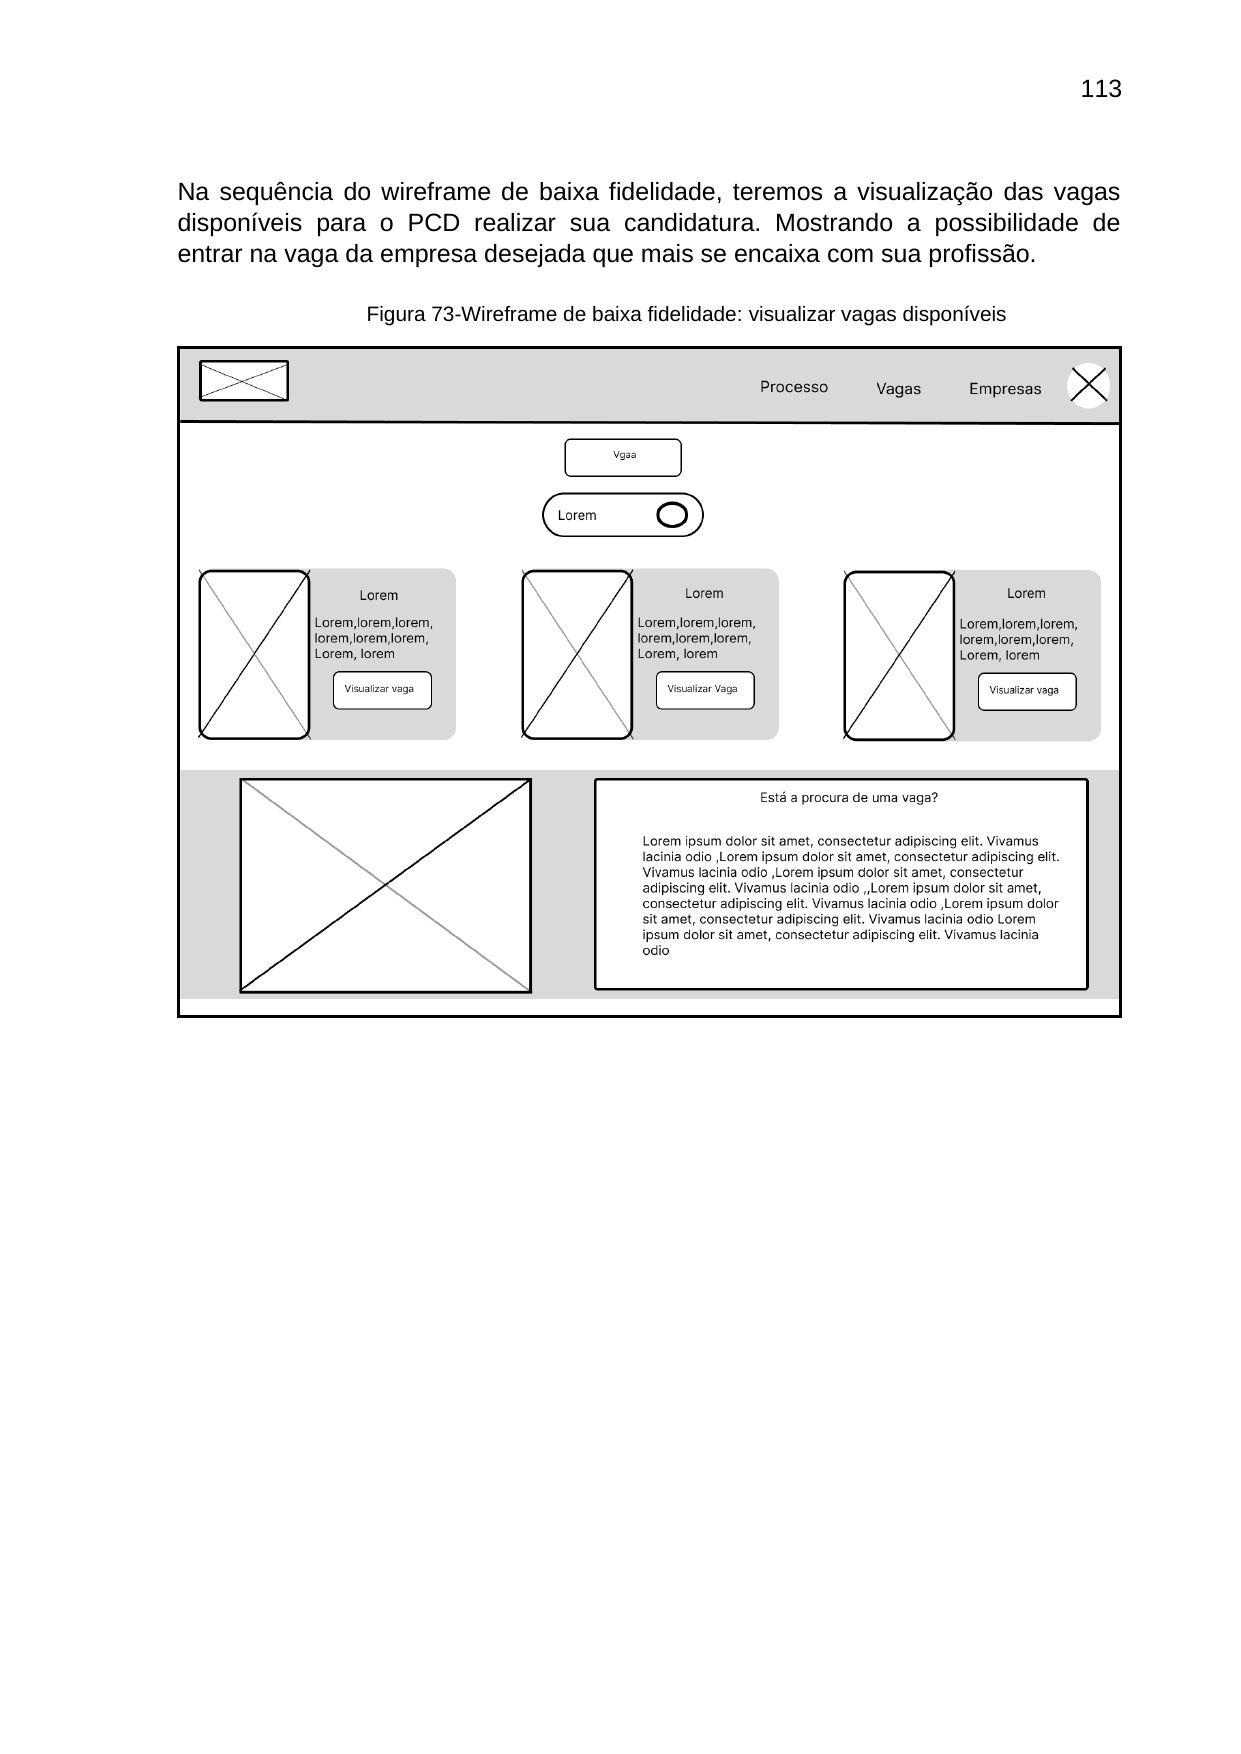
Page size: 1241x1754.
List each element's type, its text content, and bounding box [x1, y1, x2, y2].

text Figura 73-Wireframe de baixa fidelidade: visualizar vagas disponíveis [177, 301, 1122, 325]
text Na sequência do wireframe de baixa fidelidade, teremos a visualização das vagas disponíveis para o PCD realizar sua candidatura. Mostrando a possibilidade de entrar na vaga da empresa desejada que mais se encaixa com sua profissão. [177, 177, 1122, 268]
picture [180, 349, 1119, 1015]
